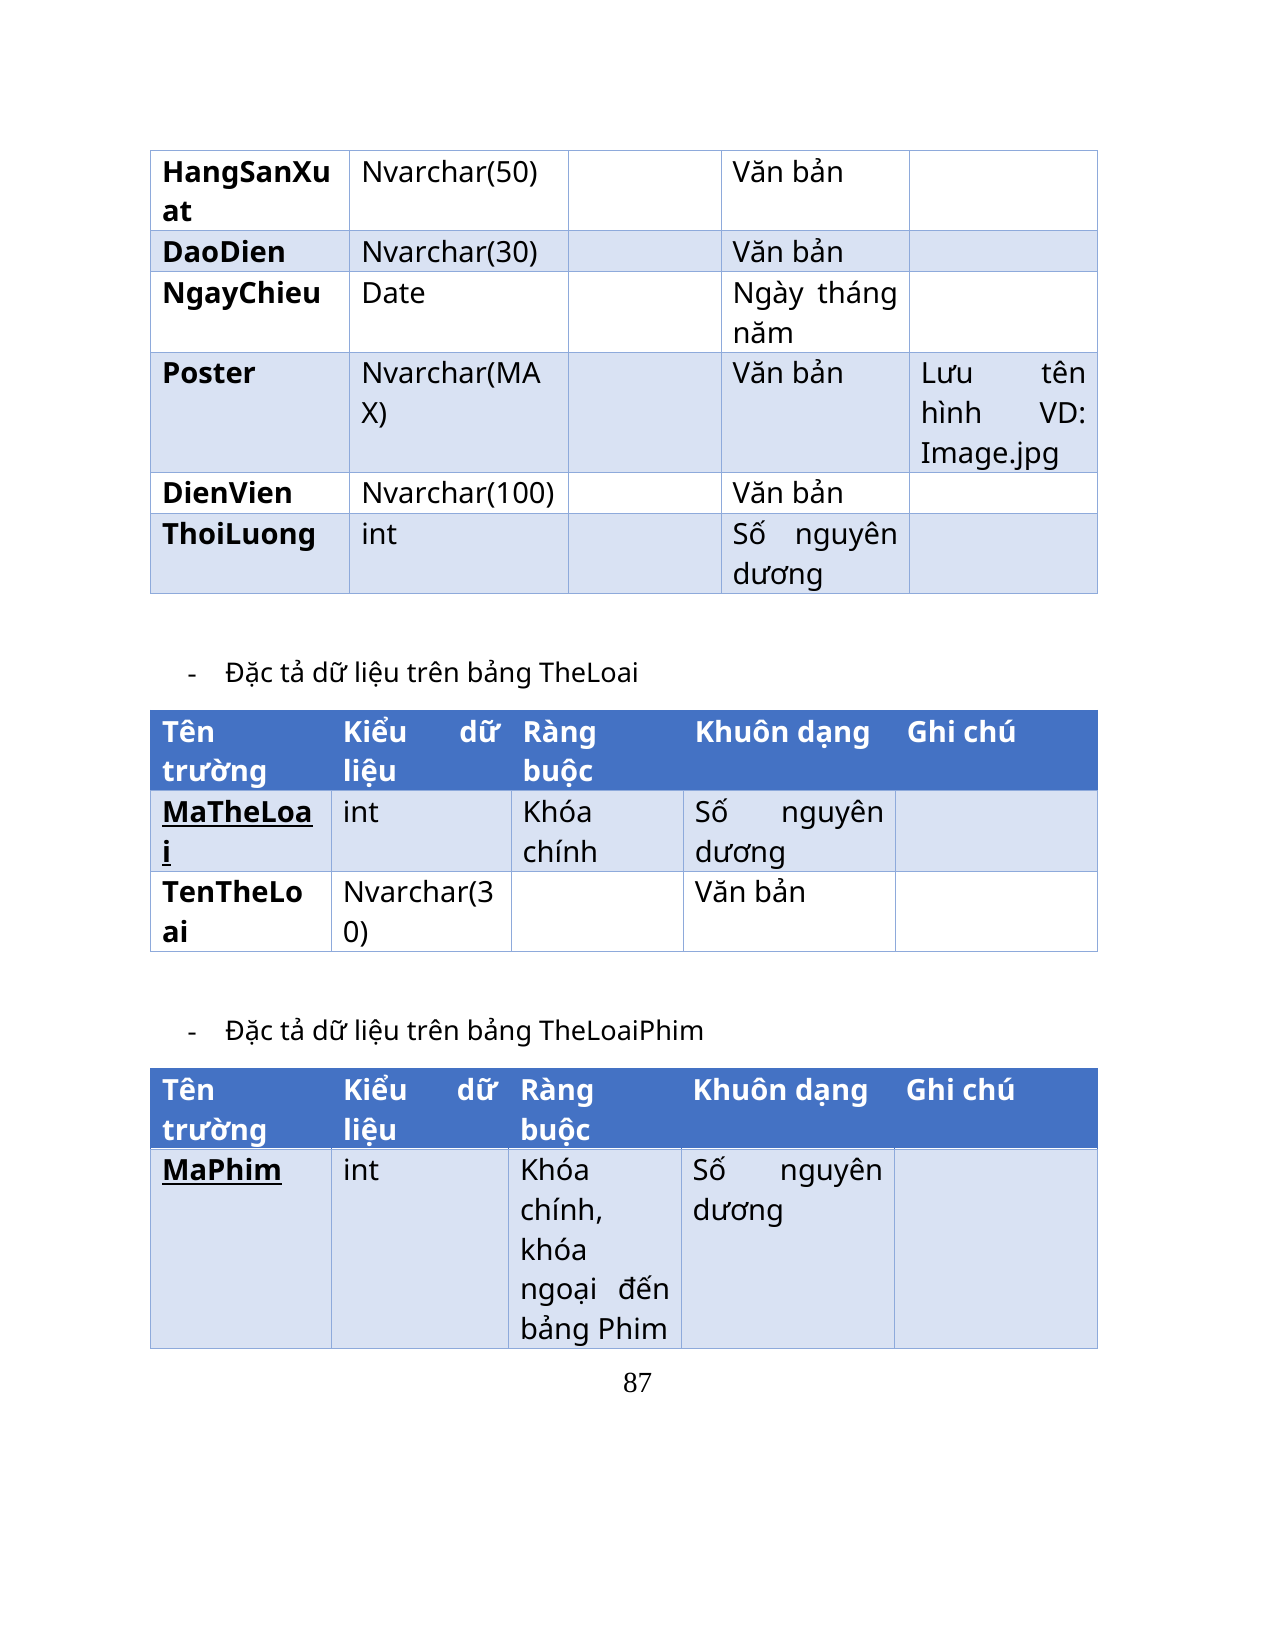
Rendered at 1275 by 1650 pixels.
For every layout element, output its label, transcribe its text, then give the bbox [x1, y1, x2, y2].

table_cell NgayChieu [151, 272, 349, 352]
table_cell [512, 872, 683, 951]
table_header Khuôn dạng [684, 711, 895, 790]
table_cell MaTheLoai [151, 791, 331, 871]
table_header Ghi chú [895, 1069, 1097, 1148]
table_cell [895, 1150, 1097, 1348]
table_cell Nvarchar(30) [332, 872, 511, 951]
table_cell HangSanXuat [151, 151, 349, 230]
table_cell [896, 872, 1097, 951]
table_cell DaoDien [151, 231, 349, 271]
table_cell Văn bản [722, 353, 909, 472]
table_cell [569, 473, 721, 512]
table_cell [910, 272, 1097, 352]
table_cell Văn bản [722, 231, 909, 271]
table_cell [910, 473, 1097, 512]
table_cell [910, 151, 1097, 230]
table_cell Poster [151, 353, 349, 472]
table_cell Khóa chính, khóa ngoại đến bảng Phim [509, 1150, 681, 1348]
table_header Ràng buộc [509, 1069, 681, 1148]
table_header Ghi chú [896, 711, 1097, 790]
table_header Tên trường [151, 711, 331, 790]
table_cell MaPhim [151, 1150, 331, 1348]
table_cell Nvarchar(30) [350, 231, 568, 271]
table_cell Date [350, 272, 568, 352]
table_header Ràng buộc [512, 711, 683, 790]
table_cell [910, 231, 1097, 271]
list Đặc tả dữ liệu trên bảng TheLoai [187, 653, 1125, 690]
table_cell Văn bản [684, 872, 895, 951]
table_cell Khóa chính [512, 791, 683, 871]
list Đặc tả dữ liệu trên bảng TheLoaiPhim [187, 1012, 1125, 1048]
table_cell [569, 151, 721, 230]
table_cell DienVien [151, 473, 349, 512]
table_header Tên trường [151, 1069, 331, 1148]
table_cell int [332, 791, 511, 871]
table_cell [896, 791, 1097, 871]
table_cell Nvarchar(MAX) [350, 353, 568, 472]
table_header Khuôn dạng [682, 1069, 894, 1148]
table_cell Số nguyên dương [722, 514, 909, 593]
table_cell Lưu tên hình VD: Image.jpg [910, 353, 1097, 472]
table_cell [910, 514, 1097, 593]
table_cell Nvarchar(100) [350, 473, 568, 512]
table_cell TenTheLoai [151, 872, 331, 951]
table_cell int [332, 1150, 508, 1348]
table_cell Số nguyên dương [684, 791, 895, 871]
table_cell Văn bản [722, 473, 909, 512]
table_header Kiểu dữ liệu [332, 1069, 508, 1148]
table_cell [569, 514, 721, 593]
table_cell Ngày tháng năm [722, 272, 909, 352]
table_cell [569, 231, 721, 271]
table_cell int [350, 514, 568, 593]
table_cell ThoiLuong [151, 514, 349, 593]
table_cell Văn bản [722, 151, 909, 230]
table_cell [569, 272, 721, 352]
table_cell Số nguyên dương [682, 1150, 894, 1348]
table_header Kiểu dữ liệu [332, 711, 511, 790]
table_cell Nvarchar(50) [350, 151, 568, 230]
table_cell [569, 353, 721, 472]
